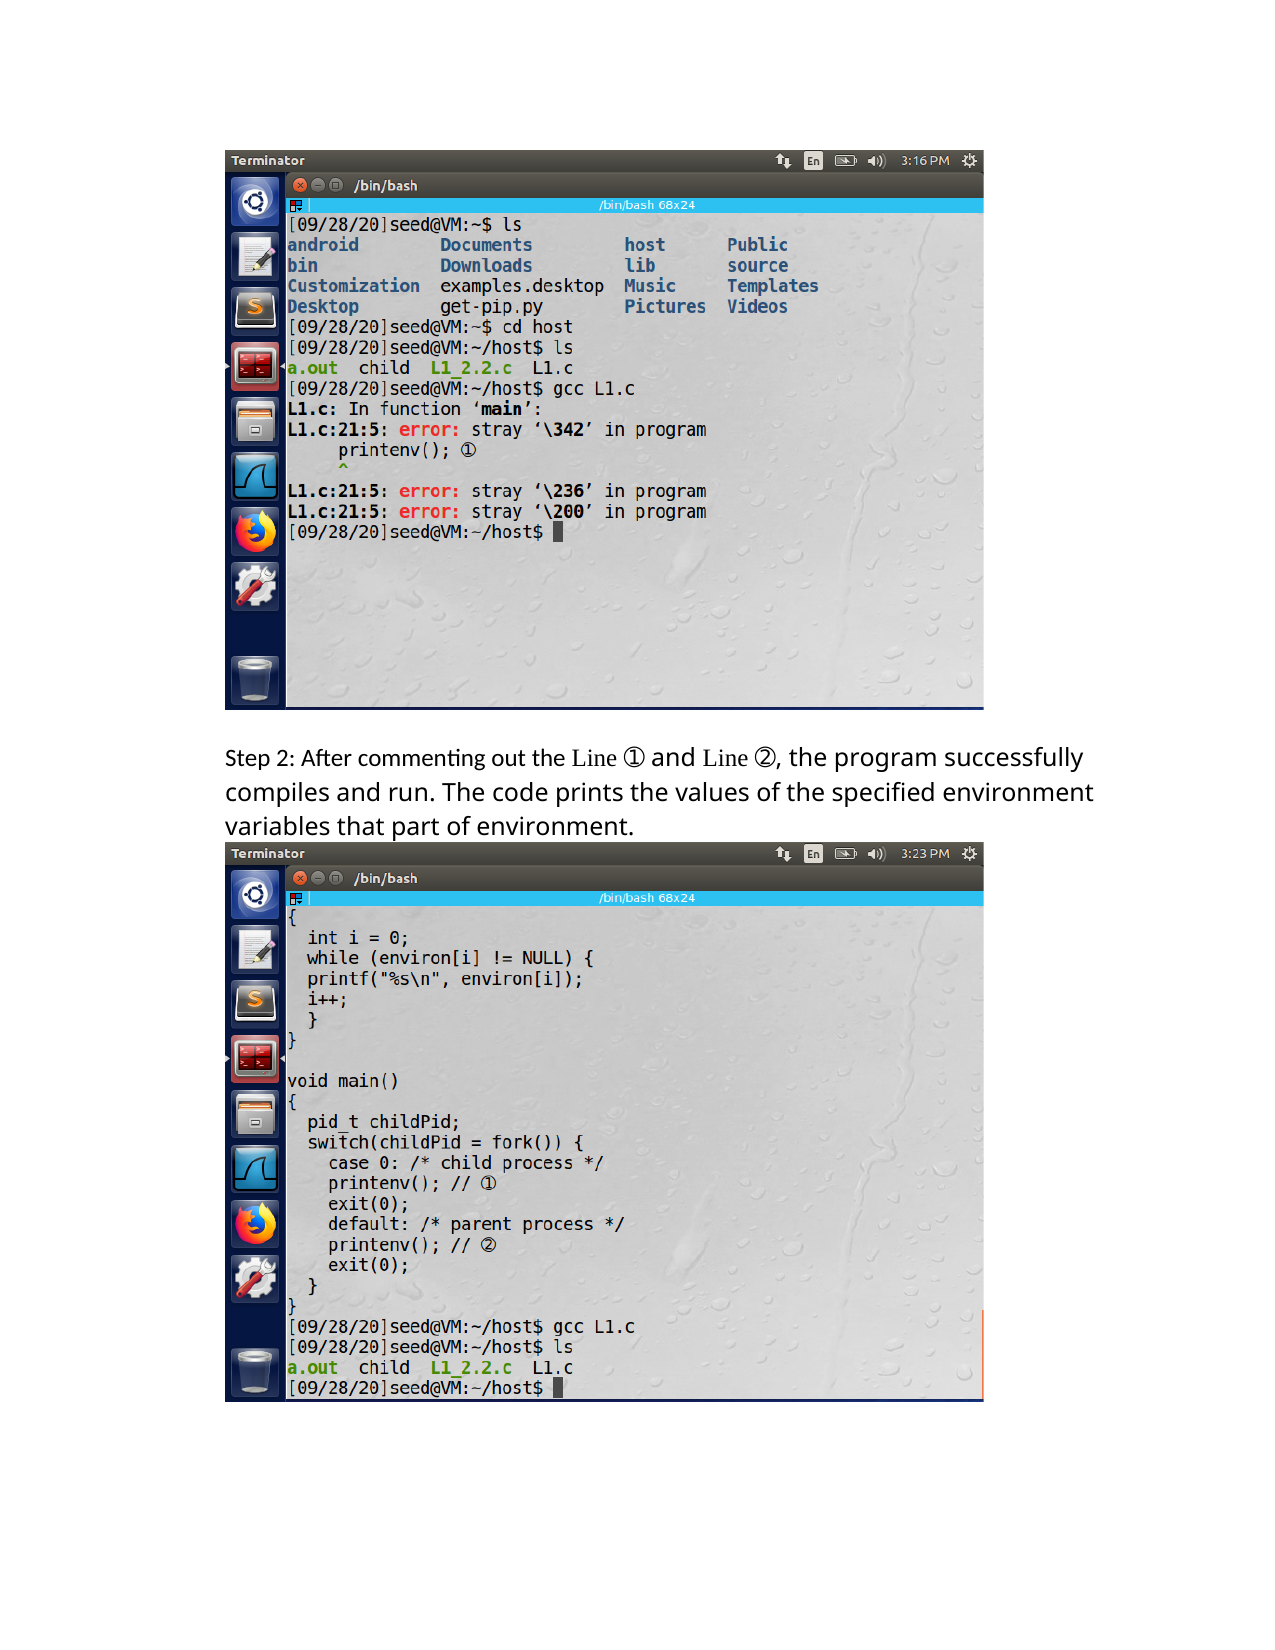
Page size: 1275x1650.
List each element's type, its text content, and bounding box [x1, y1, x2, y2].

picture [225, 842, 984, 1402]
picture [225, 150, 984, 710]
list Step 2: After commenting out the Line ➀ and Line ➁, the program successfully compiles and run. The code prints the values of the specified environment variables that part of environment. [225, 740, 1125, 842]
